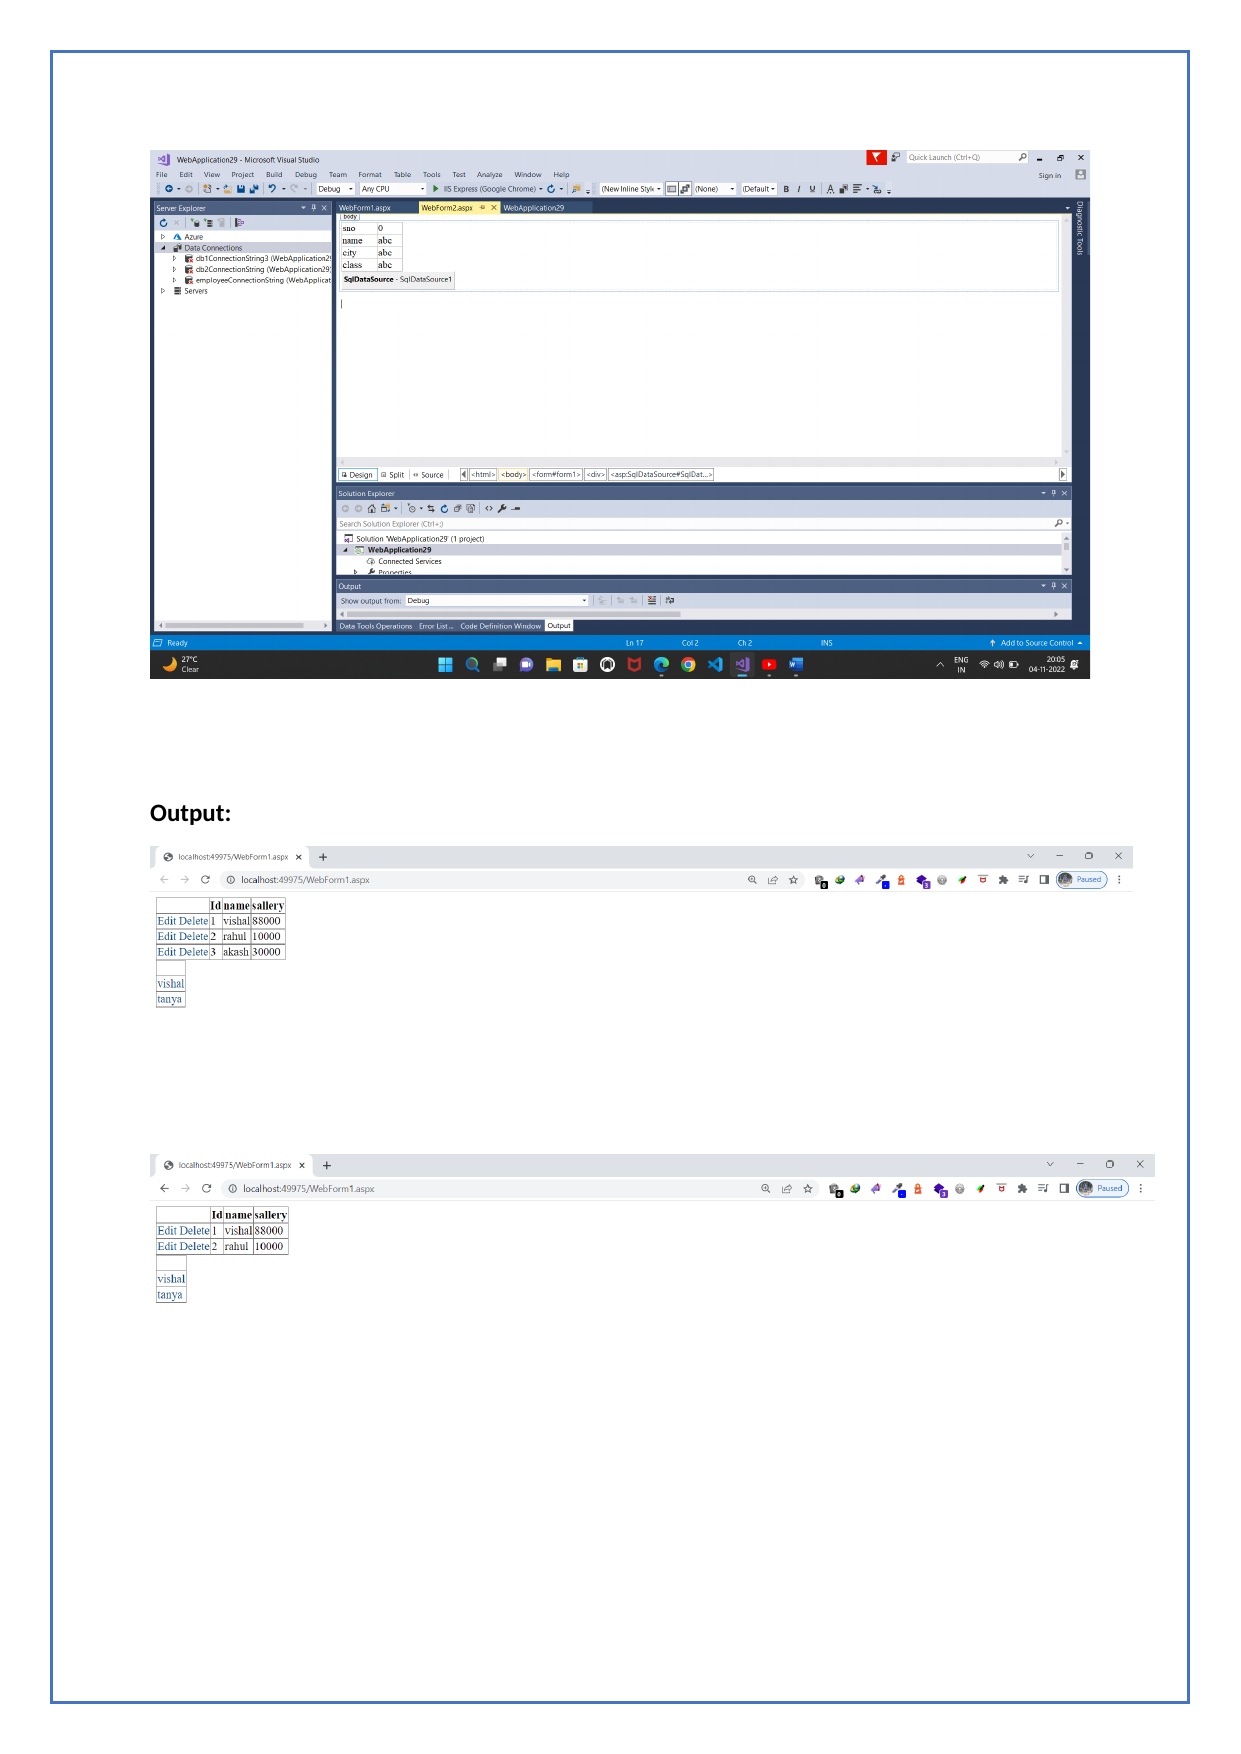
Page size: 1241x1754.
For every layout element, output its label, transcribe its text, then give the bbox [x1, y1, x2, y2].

picture [150, 150, 1091, 679]
picture [150, 1154, 1155, 1398]
text Output: [150, 797, 1090, 827]
picture [150, 846, 1133, 1087]
